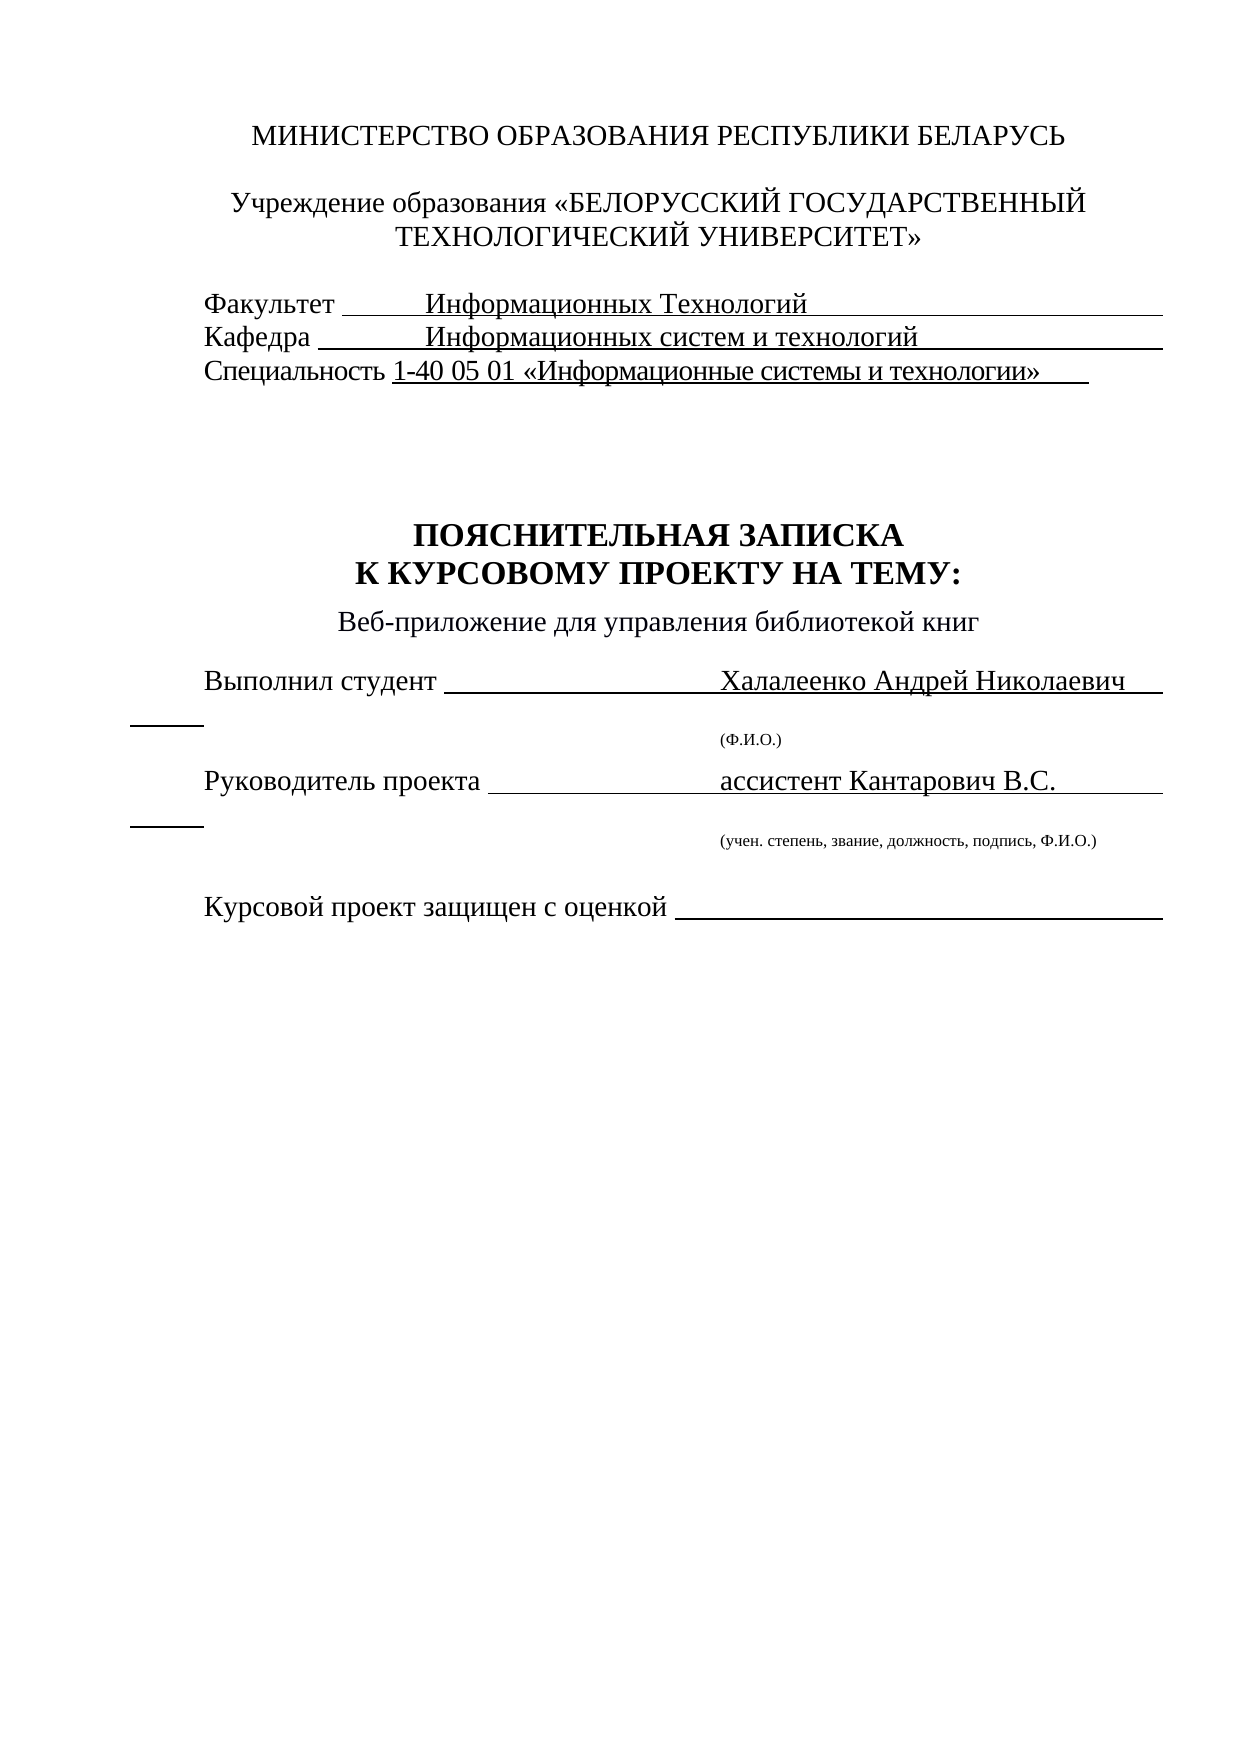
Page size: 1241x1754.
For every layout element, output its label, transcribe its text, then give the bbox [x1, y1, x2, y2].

text Кафедра Информационных систем и технологий [130, 319, 1190, 353]
text Специальность 1-40 05 01 «Информационные системы и технологии» [130, 353, 1190, 386]
text Выполнил студент Халалеенко Андрей Николаевич [130, 663, 1190, 730]
text ПОЯСНИТЕЛЬНАЯ ЗАПИСКА [130, 515, 1187, 553]
text К КУРСОВОМУ ПРОЕКТУ НА ТЕМУ: [130, 553, 1187, 592]
text Руководитель проекта ассистент Кантарович В.С. [130, 763, 1190, 831]
text (учен. степень, звание, должность, подпись, Ф.И.О.) [646, 831, 1190, 864]
text Учреждение образования «БЕЛОРУССКИЙ ГОСУДАРСТВЕННЫЙ ТЕХНОЛОГИЧЕСКИЙ УНИВЕРСИТЕТ» [130, 185, 1187, 252]
text МИНИСТЕРСТВО ОБРАЗОВАНИЯ РЕСПУБЛИКИ БЕЛАРУСЬ [130, 118, 1187, 152]
text (Ф.И.О.) [646, 730, 1190, 763]
text Факультет Информационных Технологий [130, 286, 1190, 319]
text Курсовой проект защищен с оценкой [130, 889, 1190, 923]
text Веб-приложение для управления библиотекой книг [130, 604, 1187, 638]
